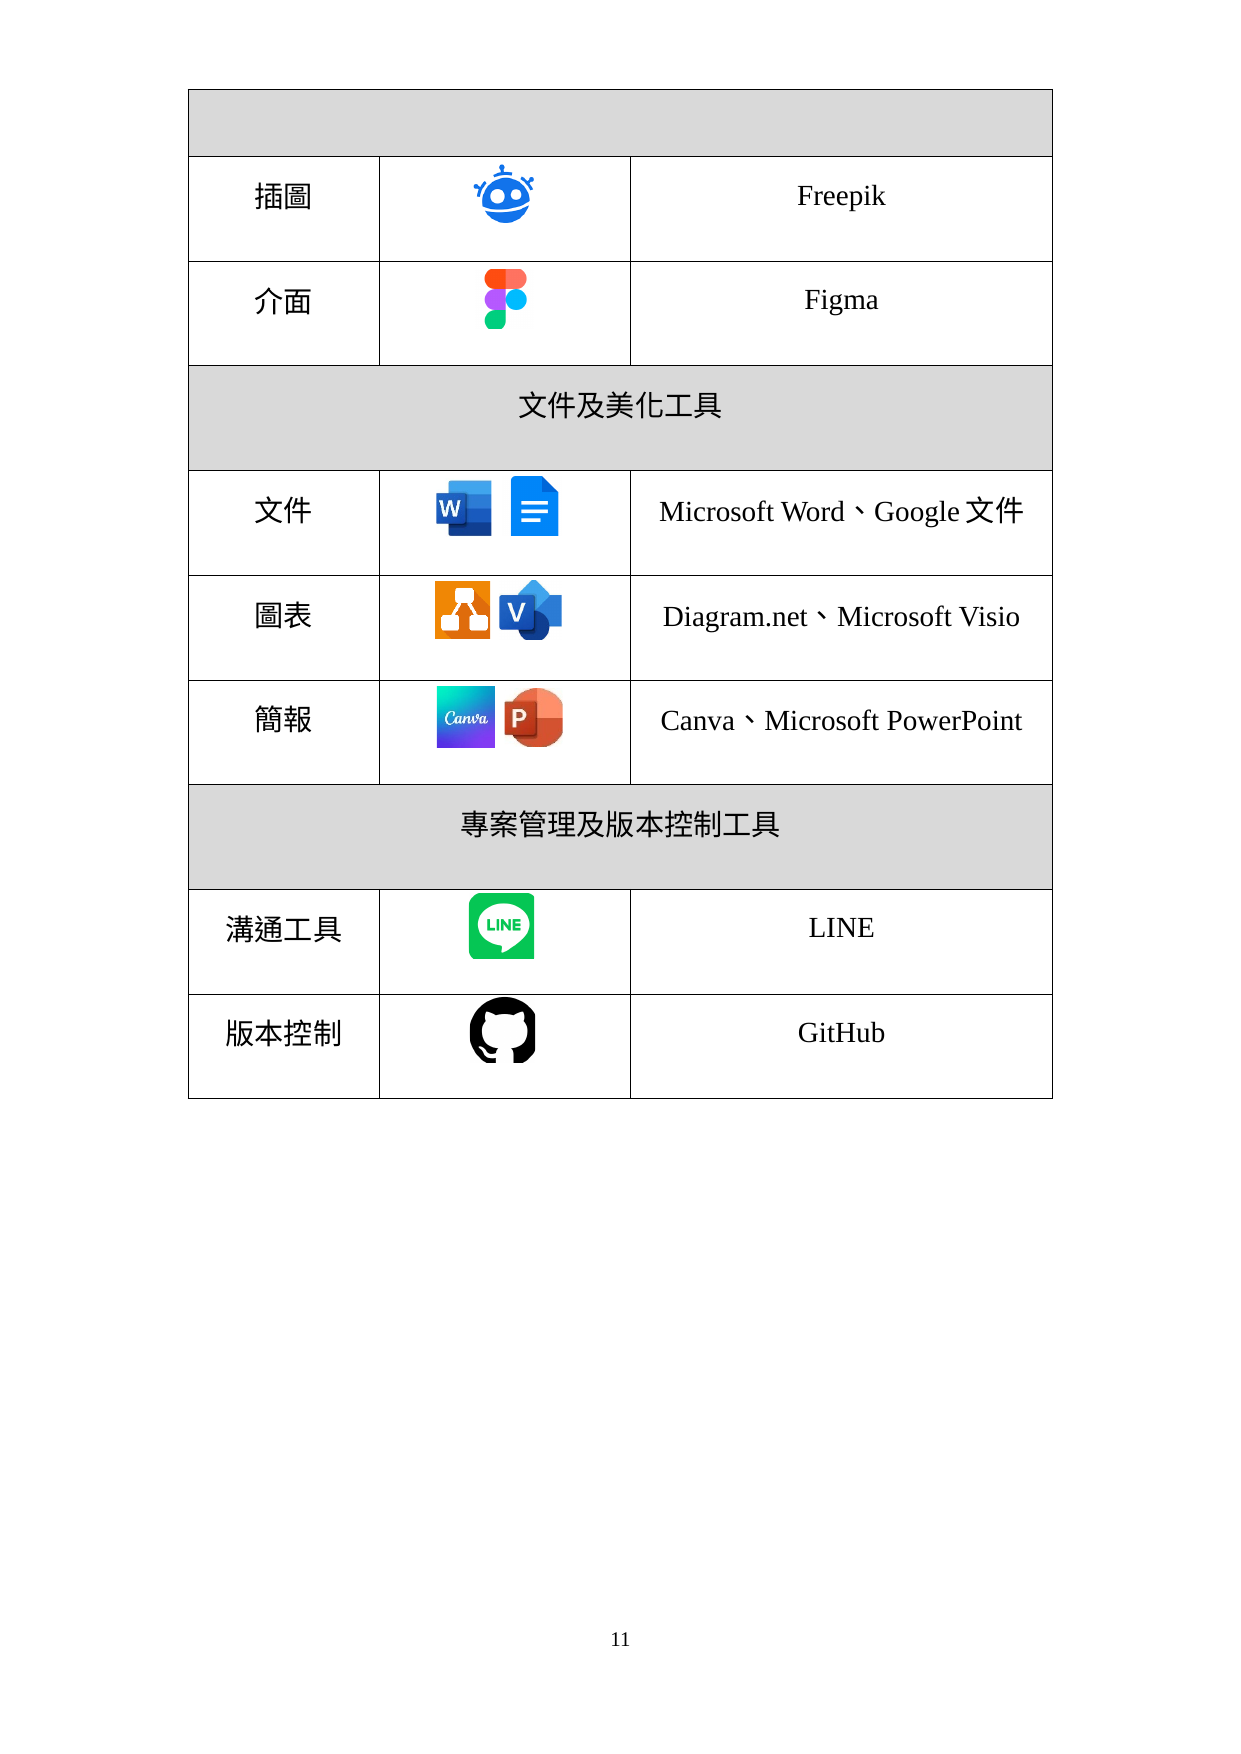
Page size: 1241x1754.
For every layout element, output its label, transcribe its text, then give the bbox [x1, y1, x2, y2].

table_cell Diagram.net、Microsoft Visio [631, 576, 1052, 679]
table_cell [380, 262, 630, 365]
table_cell [380, 995, 630, 1098]
table_cell [380, 576, 630, 679]
table_cell [380, 681, 630, 784]
table_cell 圖表 [189, 576, 379, 679]
picture [433, 581, 490, 637]
table_cell 專案管理及版本控制工具 [189, 785, 1052, 889]
picture [499, 580, 562, 640]
table_cell 簡報 [189, 681, 379, 784]
table_cell Canva、Microsoft PowerPoint [631, 681, 1052, 784]
picture [469, 996, 536, 1063]
picture [467, 159, 542, 230]
picture [503, 688, 563, 745]
table_cell 文件及美化工具 [189, 366, 1052, 470]
table_cell 介面及插圖繪製工具 [189, 90, 1052, 156]
table_cell [380, 157, 630, 261]
table_cell 介面 [189, 262, 379, 365]
table_cell LINE [631, 890, 1052, 993]
table_cell Figma [631, 262, 1052, 365]
picture [474, 269, 535, 329]
picture [502, 476, 562, 536]
table_cell [380, 471, 630, 575]
picture [468, 893, 535, 959]
table_cell 版本控制 [189, 995, 379, 1098]
table_cell Microsoft Word、Google文件 [631, 471, 1052, 575]
table_cell Freepik [631, 157, 1052, 261]
table_cell 插圖 [189, 157, 379, 261]
table_cell [380, 890, 630, 993]
picture [435, 478, 491, 535]
table_cell GitHub [631, 995, 1052, 1098]
picture [435, 686, 495, 746]
table_cell 溝通工具 [189, 890, 379, 993]
table_cell 文件 [189, 471, 379, 575]
